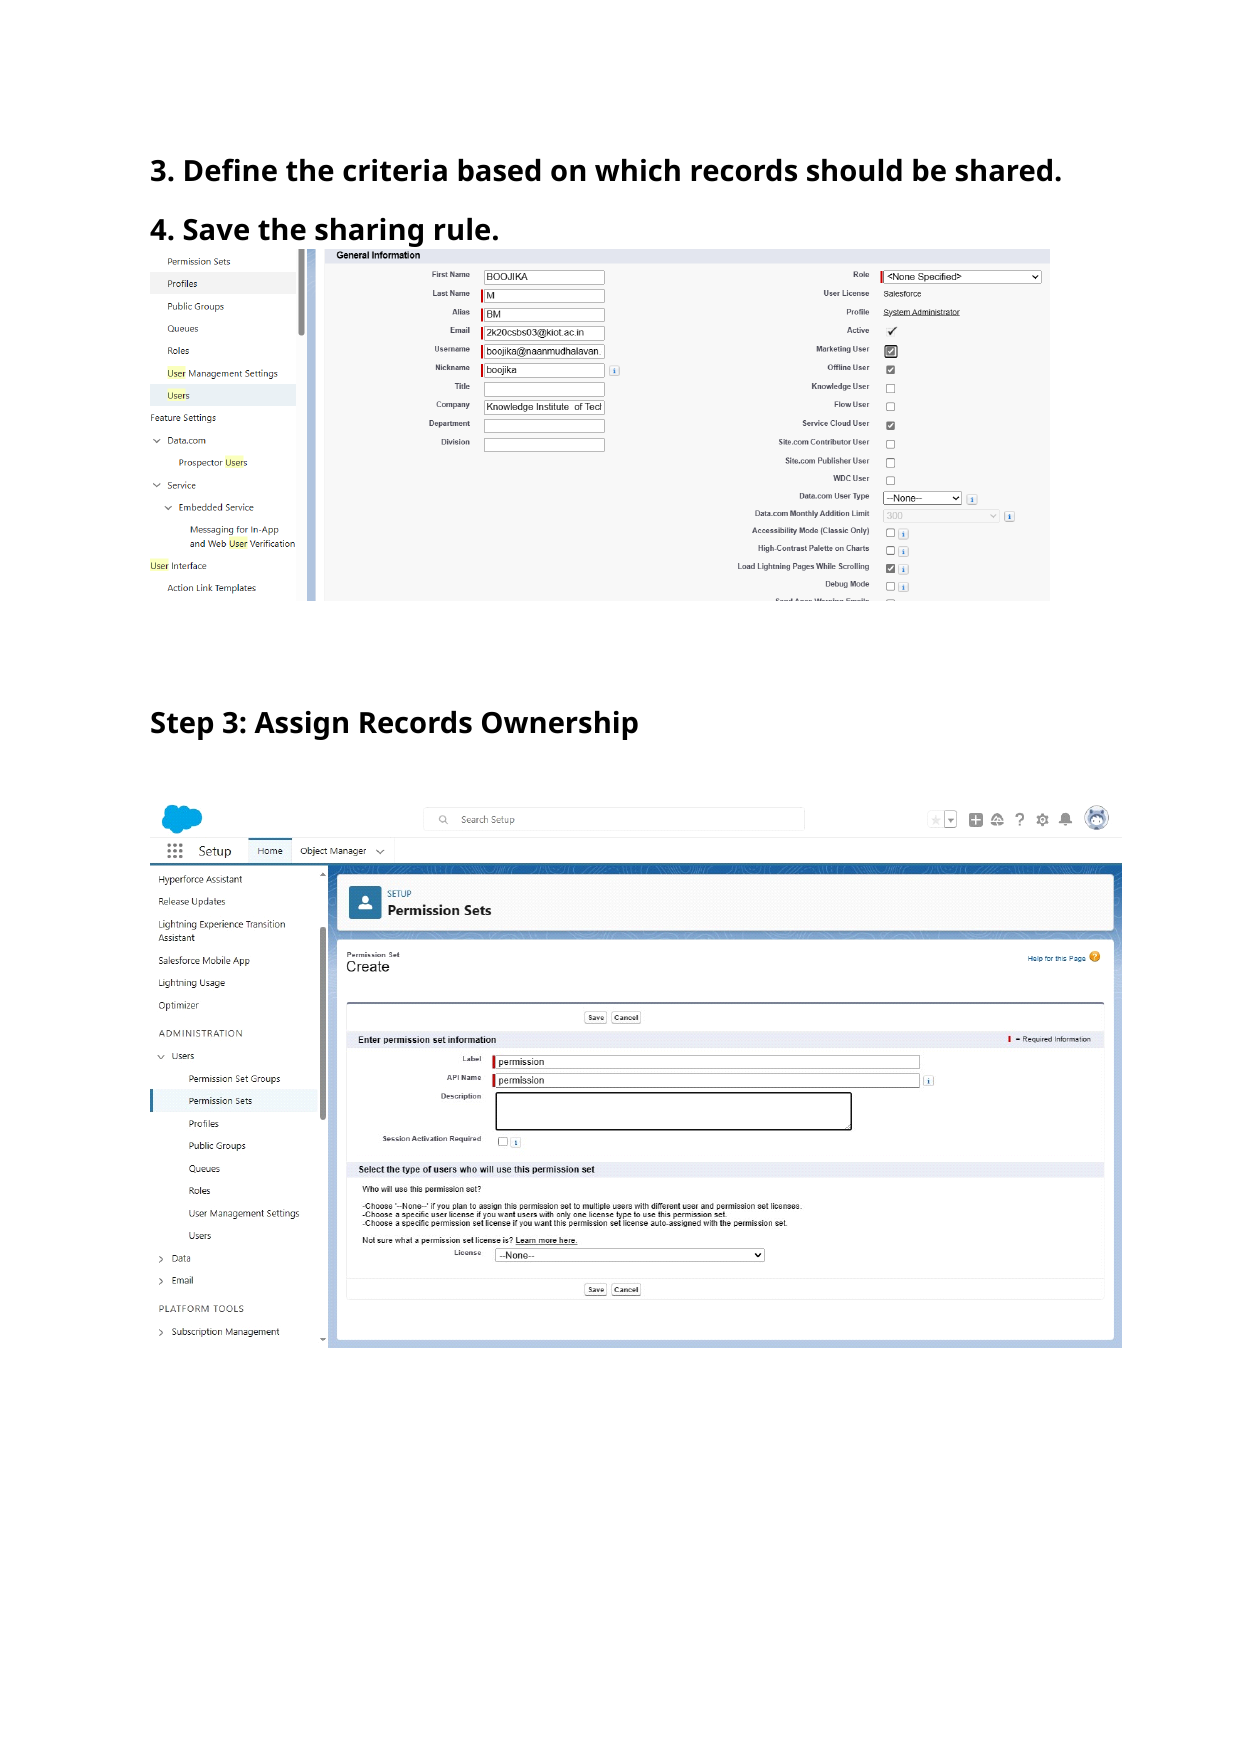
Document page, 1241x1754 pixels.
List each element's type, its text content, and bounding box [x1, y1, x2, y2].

picture [150, 249, 1050, 601]
picture [150, 801, 1122, 1348]
text Step 3: Assign Records Ownership [150, 617, 1090, 742]
text 3. Define the criteria based on which records should be shared. [150, 150, 1090, 190]
